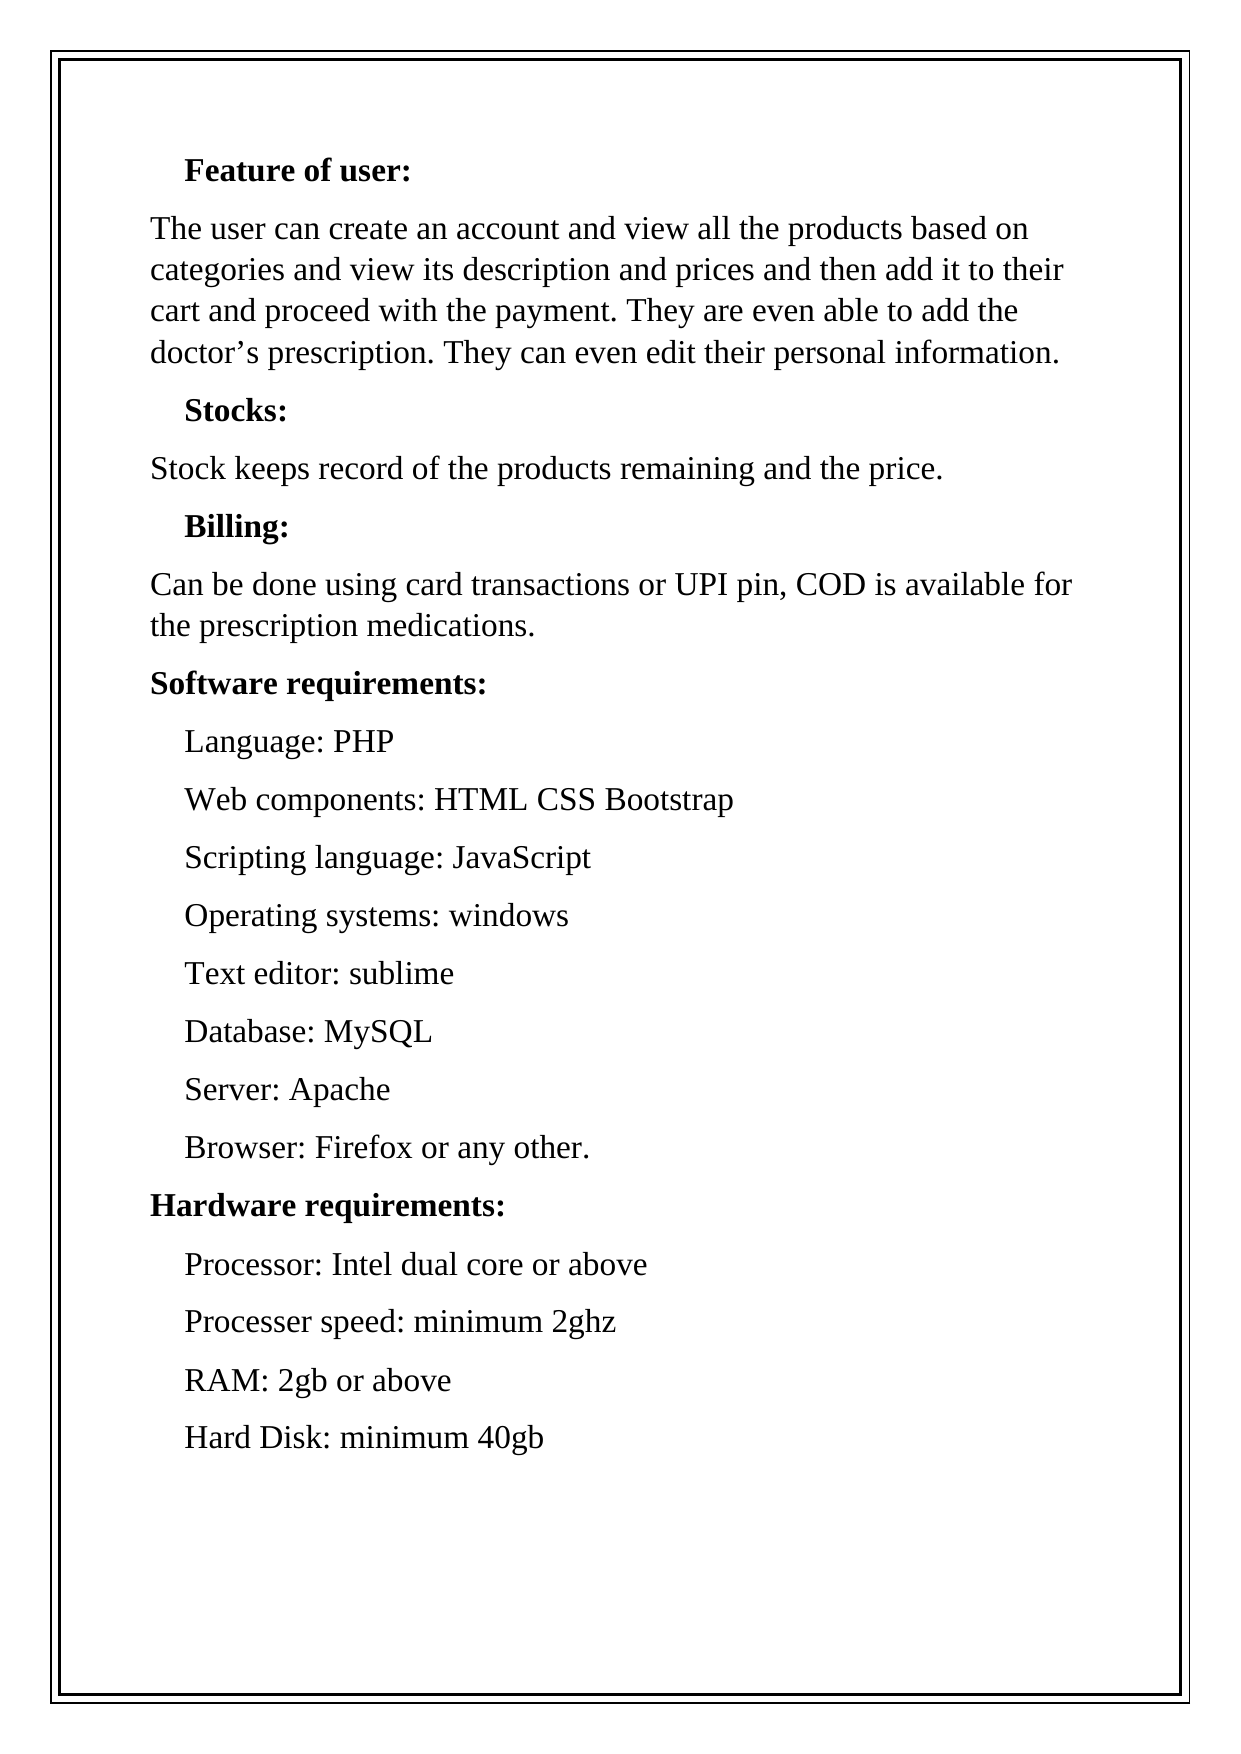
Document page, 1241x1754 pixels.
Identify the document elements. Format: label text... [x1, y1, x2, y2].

text  Language: PHP [150, 722, 1090, 760]
text  Processer speed: minimum 2ghz [150, 1302, 1090, 1340]
text  Database: MySQL [150, 1012, 1090, 1050]
text  Web components: HTML CSS Bootstrap [150, 779, 1090, 818]
text The user can create an account and view all the products based on categories and view its description and prices and then add it to their cart and proceed with the payment. They are even able to add the doctor’s prescription. They can even edit their personal information. [150, 208, 1090, 370]
text  Server: Apache [150, 1070, 1090, 1108]
text  Feature of user: [150, 150, 1090, 188]
text Hardware requirements: [150, 1186, 1090, 1224]
text Software requirements: [150, 663, 1090, 702]
text Stock keeps record of the products remaining and the price. [150, 448, 1090, 486]
text  Processor: Intel dual core or above [150, 1244, 1090, 1282]
text  Stocks: [150, 390, 1090, 428]
text  Billing: [150, 506, 1090, 544]
text  Operating systems: windows [150, 896, 1090, 934]
text  Browser: Firefox or any other. [150, 1128, 1090, 1166]
text  Hard Disk: minimum 40gb [150, 1418, 1090, 1456]
text  Scripting language: JavaScript [150, 838, 1090, 876]
text  Text editor: sublime [150, 954, 1090, 992]
text  RAM: 2gb or above [150, 1360, 1090, 1398]
text Can be done using card transactions or UPI pin, COD is available for the prescription medications. [150, 564, 1090, 644]
